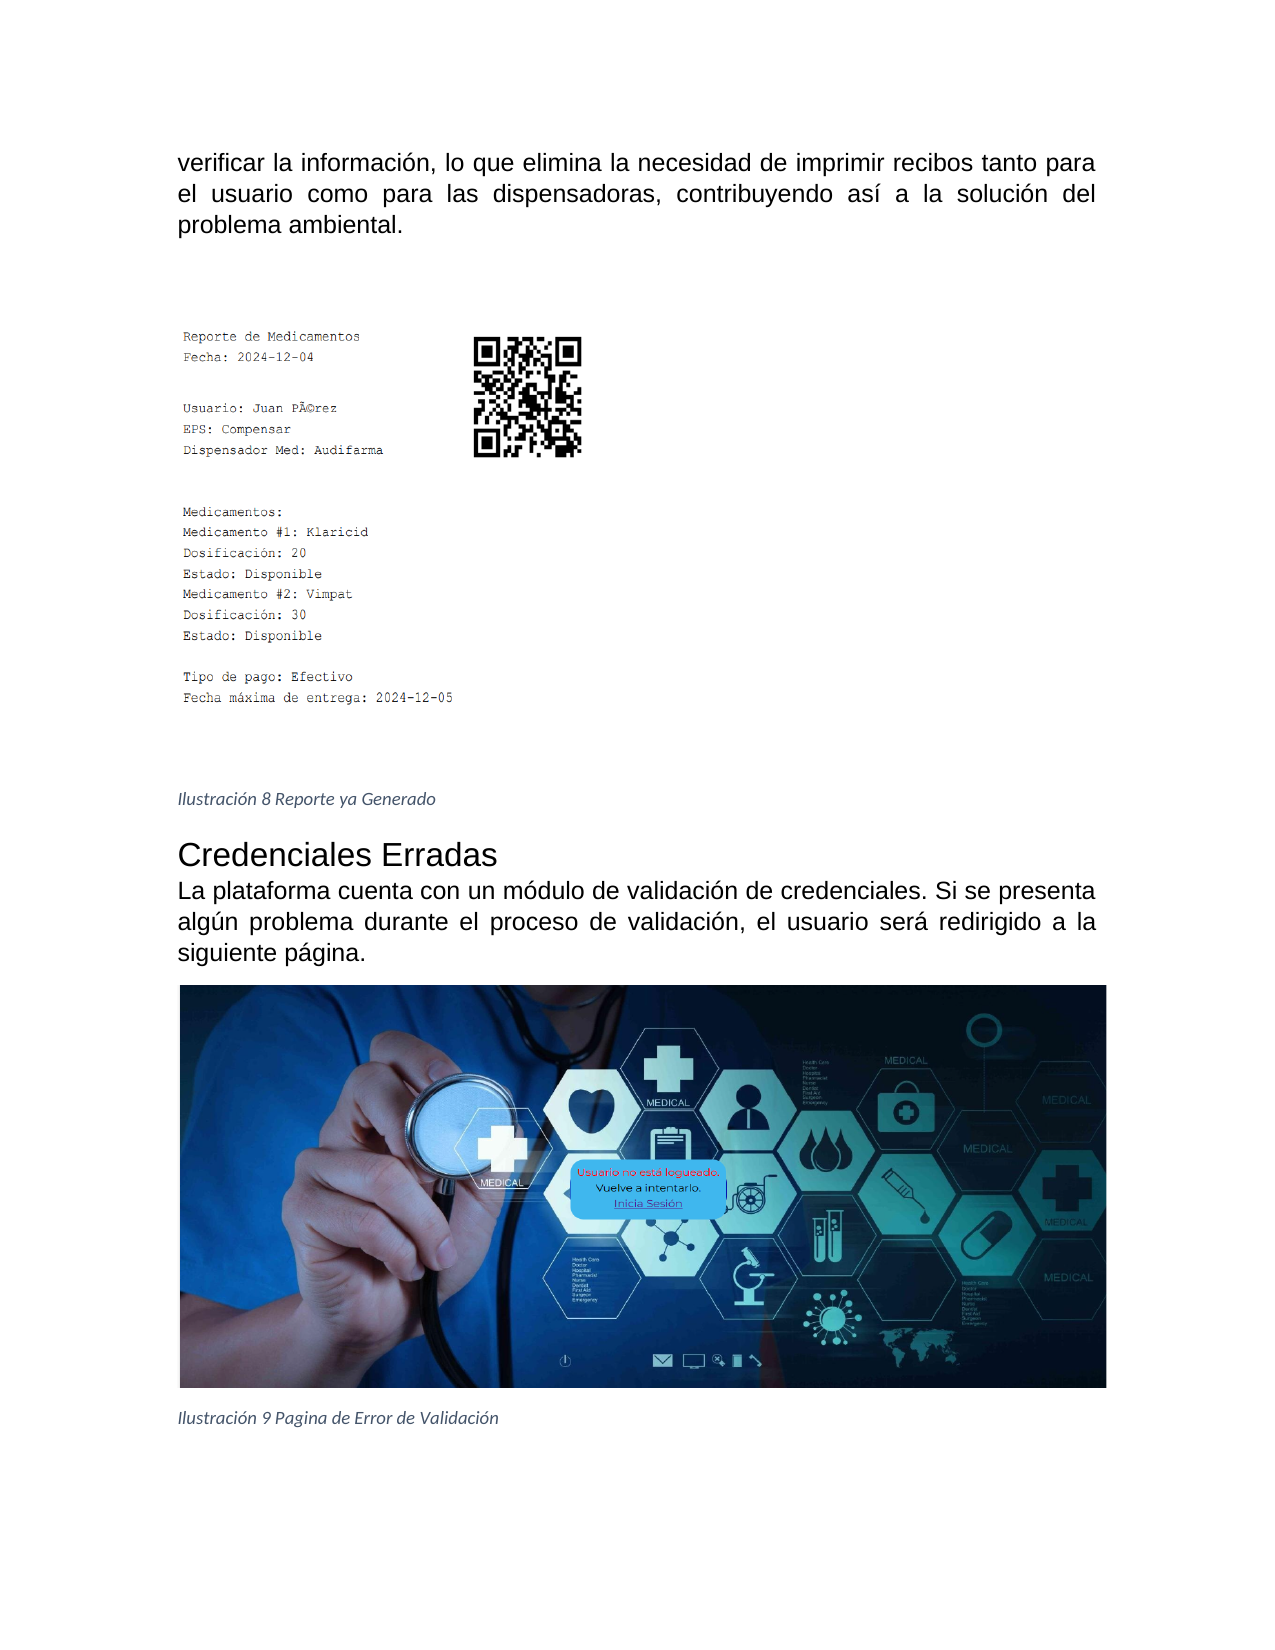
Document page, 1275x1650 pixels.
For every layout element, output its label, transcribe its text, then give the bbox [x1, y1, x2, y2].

text La plataforma cuenta con un módulo de validación de credenciales. Si se presenta algún problema durante el proceso de validación, el usuario será redirigido a la siguiente página. [177, 876, 1098, 967]
subtitle Credenciales Erradas [177, 835, 1098, 874]
text Ilustración 9 Pagina de Error de Validación [177, 1406, 1098, 1429]
picture [1101, 1184, 1107, 1198]
picture [177, 985, 1107, 1388]
picture [177, 304, 589, 769]
picture [1095, 1204, 1102, 1210]
text Ilustración 8 Reporte ya Generado [177, 787, 1098, 810]
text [177, 148, 1098, 238]
